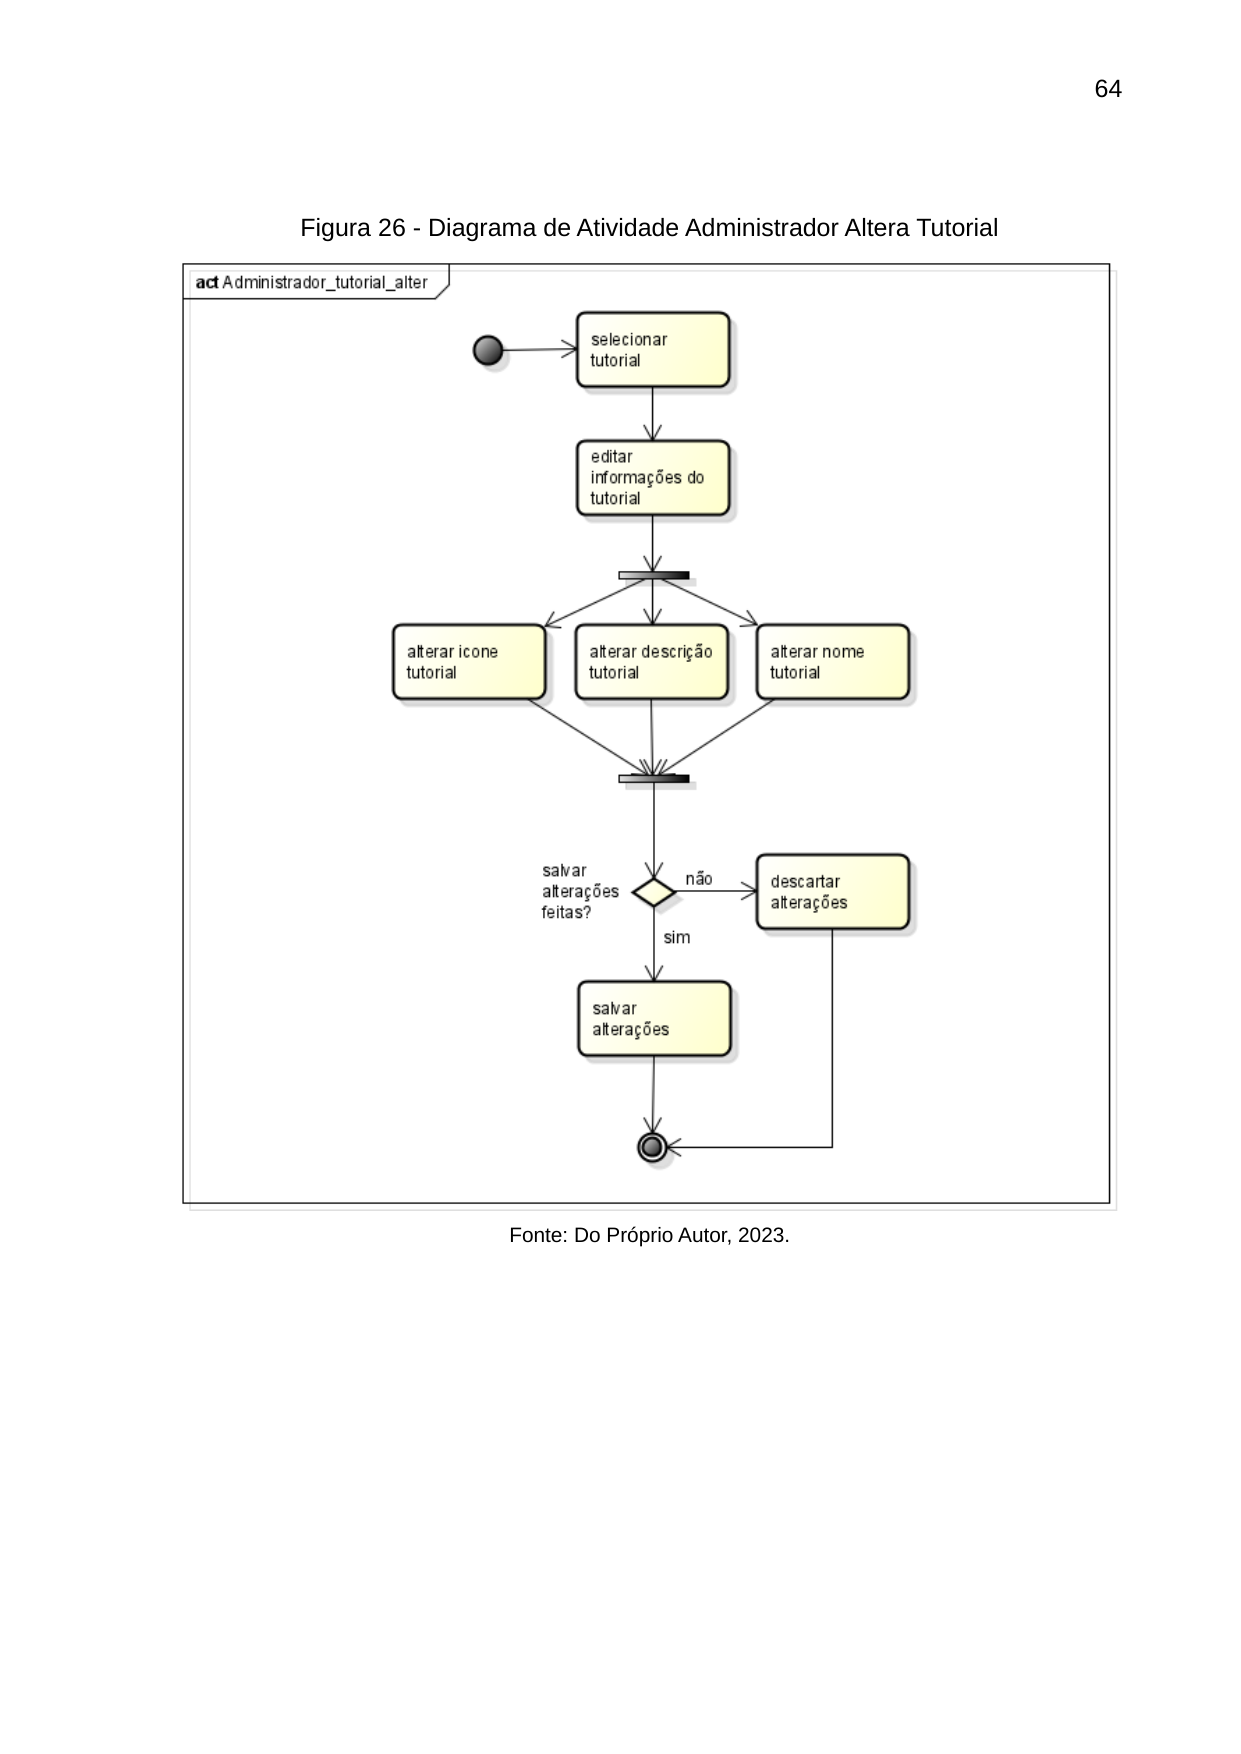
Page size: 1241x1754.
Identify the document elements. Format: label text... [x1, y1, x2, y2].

text Fonte: Do Próprio Autor, 2023. [177, 1223, 1122, 1247]
text Figura 26 - Diagrama de Atividade Administrador Altera Tutorial [177, 213, 1122, 242]
picture [177, 262, 1123, 1211]
